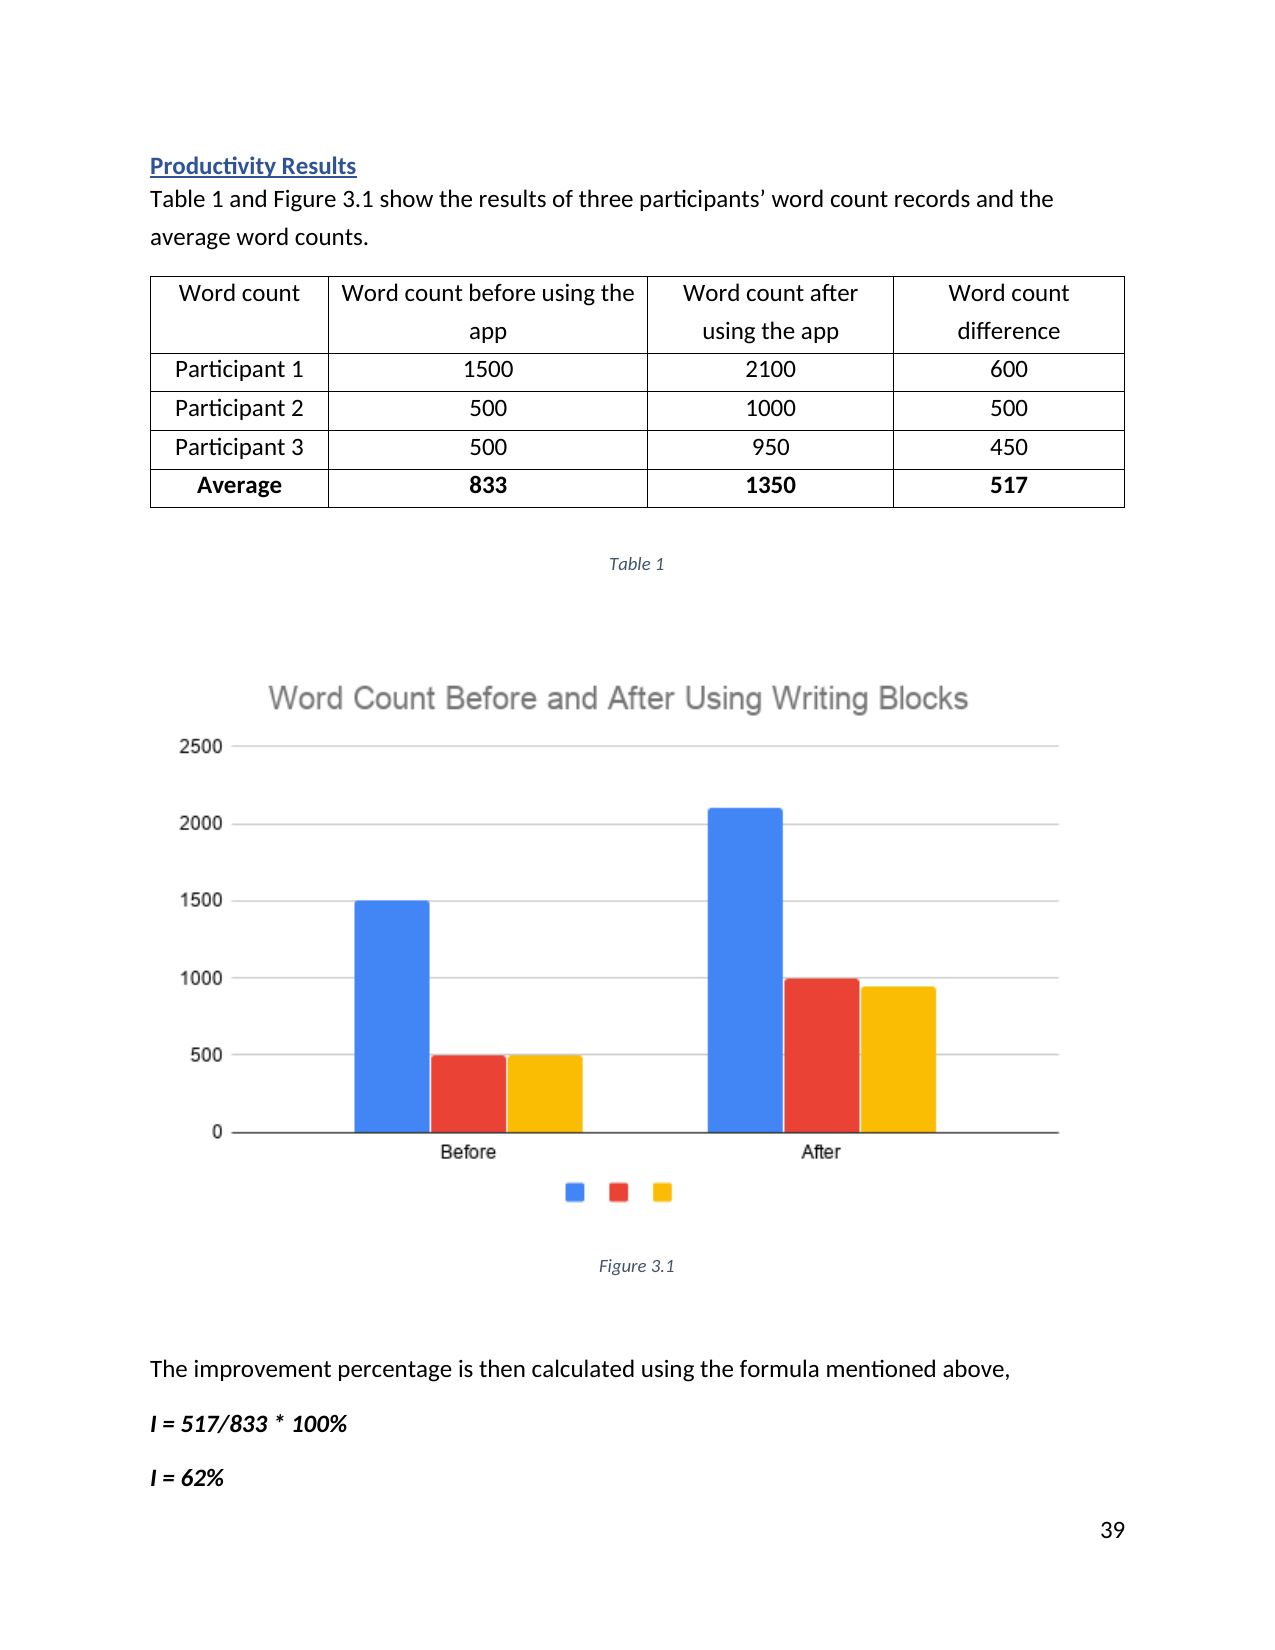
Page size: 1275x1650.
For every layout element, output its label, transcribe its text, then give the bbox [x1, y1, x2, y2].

text Figure 3.1 [150, 1254, 1125, 1277]
table_cell Participant 1 [151, 354, 328, 391]
picture [150, 650, 1088, 1231]
table_header Word count difference [894, 277, 1124, 353]
table_cell 1350 [648, 470, 893, 507]
table_header Word count before using the app [329, 277, 647, 353]
text The improvement percentage is then calculated using the formula mentioned above, [150, 1353, 1125, 1383]
text I = 517/833 * 100% [150, 1408, 1125, 1438]
table_cell 2100 [648, 354, 893, 391]
table_cell 950 [648, 431, 893, 468]
table_cell Average [151, 470, 328, 507]
table_cell 833 [329, 470, 647, 507]
text Table 1 and Figure 3.1 show the results of three participants’ word count records and the average word counts. [150, 183, 1125, 252]
table_cell 1500 [329, 354, 647, 391]
table_cell 1000 [648, 392, 893, 430]
table_cell 600 [894, 354, 1124, 391]
text Table 1 [150, 552, 1125, 575]
table_header Word count after using the app [648, 277, 893, 353]
subtitle Productivity Results [150, 150, 1125, 181]
table_cell 500 [329, 392, 647, 430]
table_header Word count [151, 277, 328, 353]
table_cell Participant 2 [151, 392, 328, 430]
table_cell Participant 3 [151, 431, 328, 468]
table_cell 500 [894, 392, 1124, 430]
table_cell 517 [894, 470, 1124, 507]
table_cell 500 [329, 431, 647, 468]
text I = 62% [150, 1463, 1125, 1493]
table_cell 450 [894, 431, 1124, 468]
